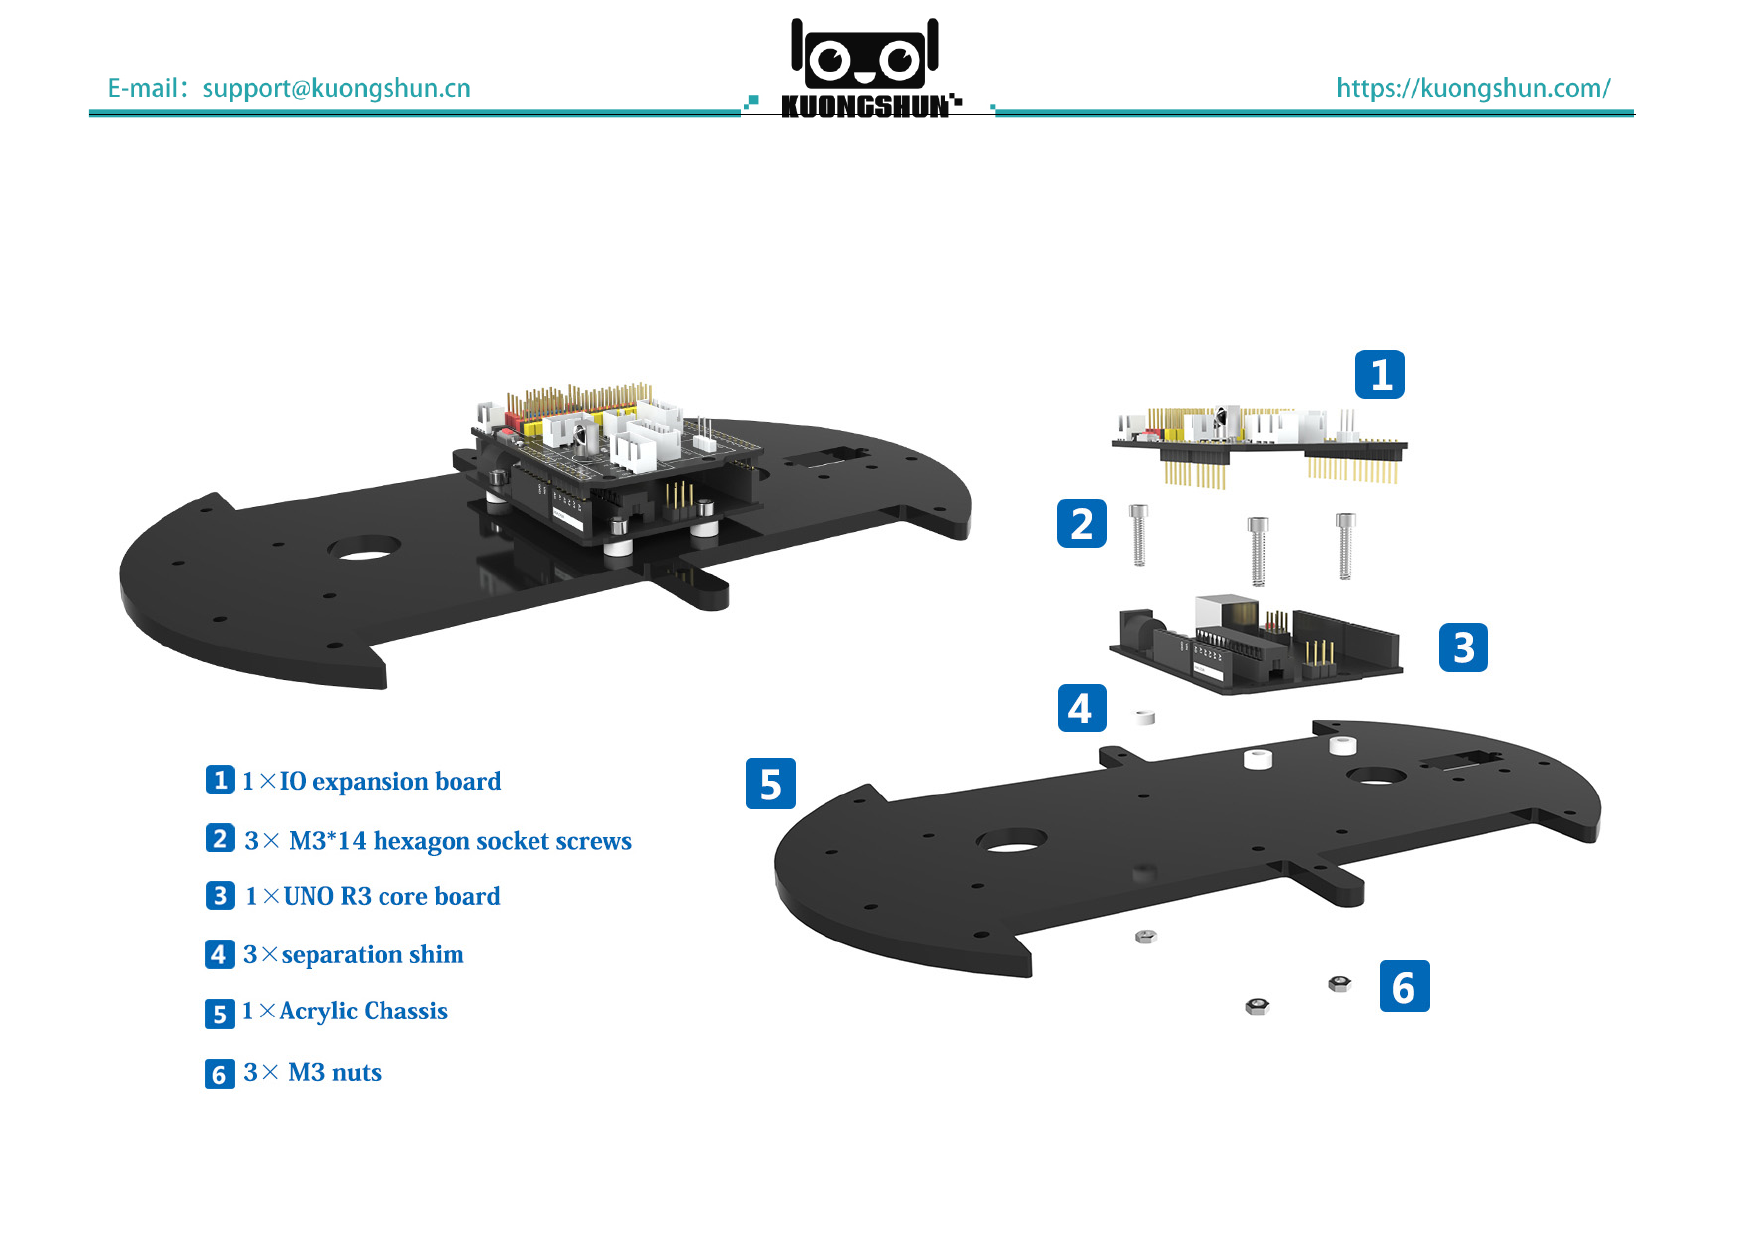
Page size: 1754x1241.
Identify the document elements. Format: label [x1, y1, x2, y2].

picture [88, 335, 1635, 1107]
picture [88, 0, 1635, 137]
